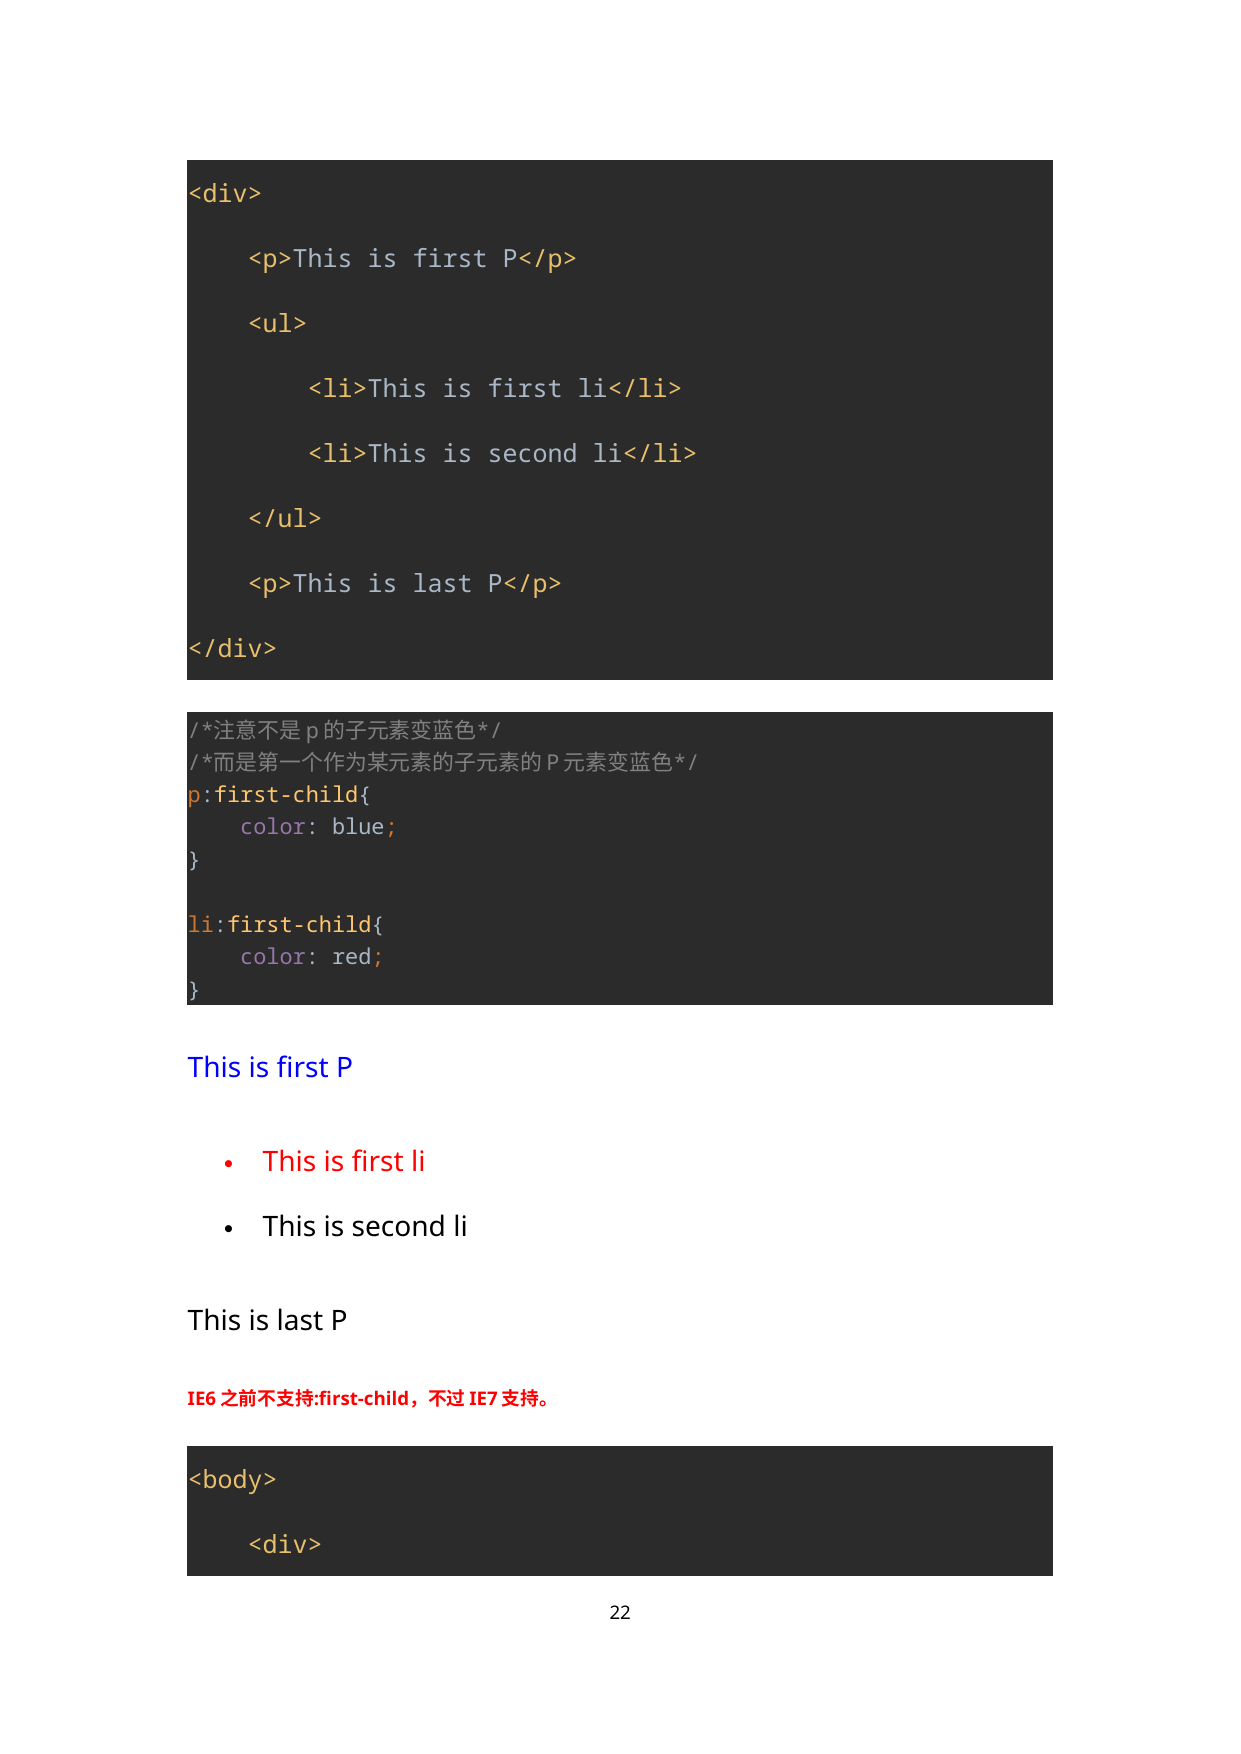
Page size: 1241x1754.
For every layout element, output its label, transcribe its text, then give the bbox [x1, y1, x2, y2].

text IE6之前不支持:first-child，不过IE7支持。 [187, 1381, 1053, 1414]
text This is last P [187, 1287, 1053, 1352]
list This is first li [225, 1128, 1053, 1193]
list This is second li [225, 1193, 1053, 1258]
text This is first P [187, 1034, 1053, 1099]
text <div> <p>This is first P</p> <ul> <li>This is first li</li> <li>This is second li</li> </ul> <p>This is last P</p> </div> [187, 160, 1053, 680]
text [187, 1446, 1053, 1576]
text /*注意不是p的子元素变蓝色*/ /*而是第一个作为某元素的子元素的P元素变蓝色*/ p:first-child{ color: blue; } li:first-child{ color: red; } [187, 712, 1053, 1005]
